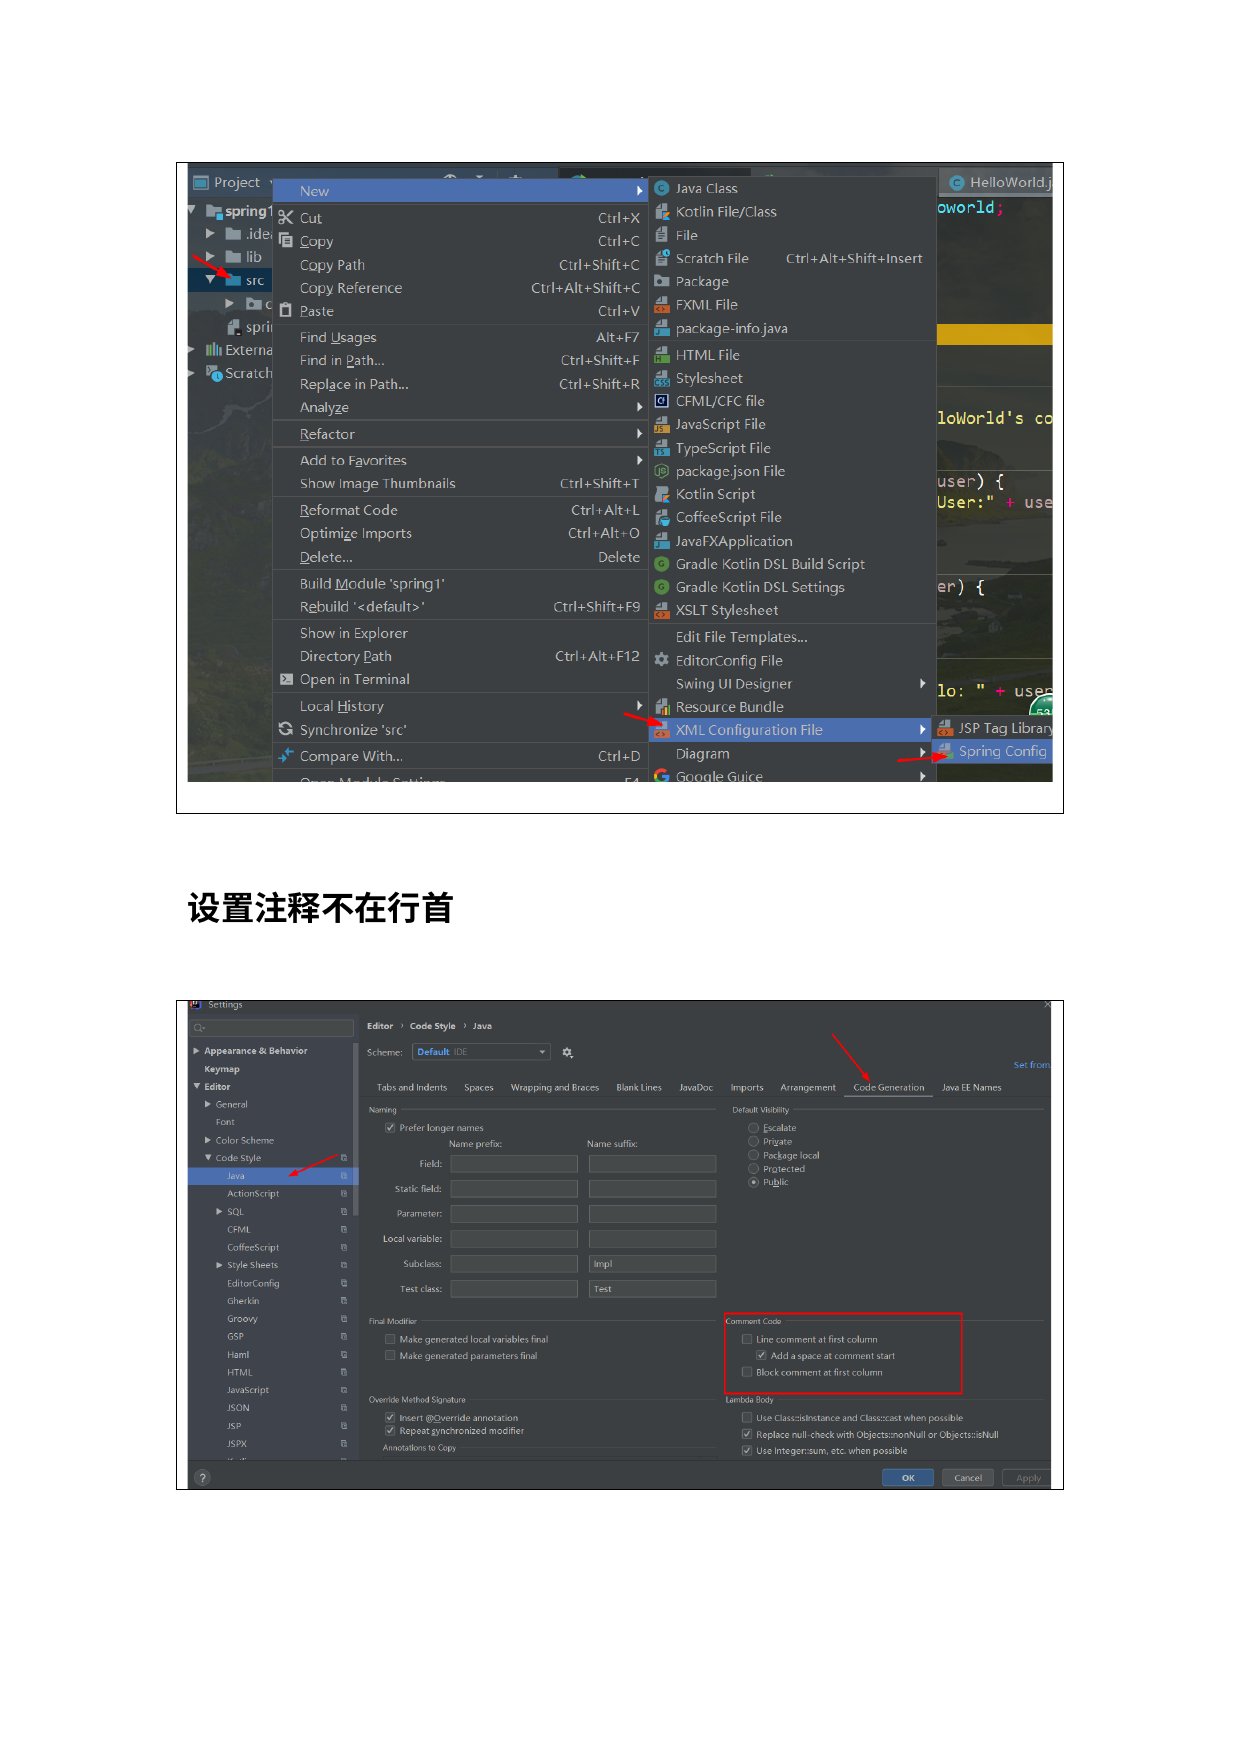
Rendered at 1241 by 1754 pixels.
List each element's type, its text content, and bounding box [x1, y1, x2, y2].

picture [187, 1001, 1052, 1489]
picture [187, 163, 1053, 782]
table_header [1052, 1001, 1063, 1489]
table_header [177, 163, 1063, 813]
table_header [177, 1001, 187, 1489]
subtitle 设置注释不在行首 [187, 874, 1053, 939]
